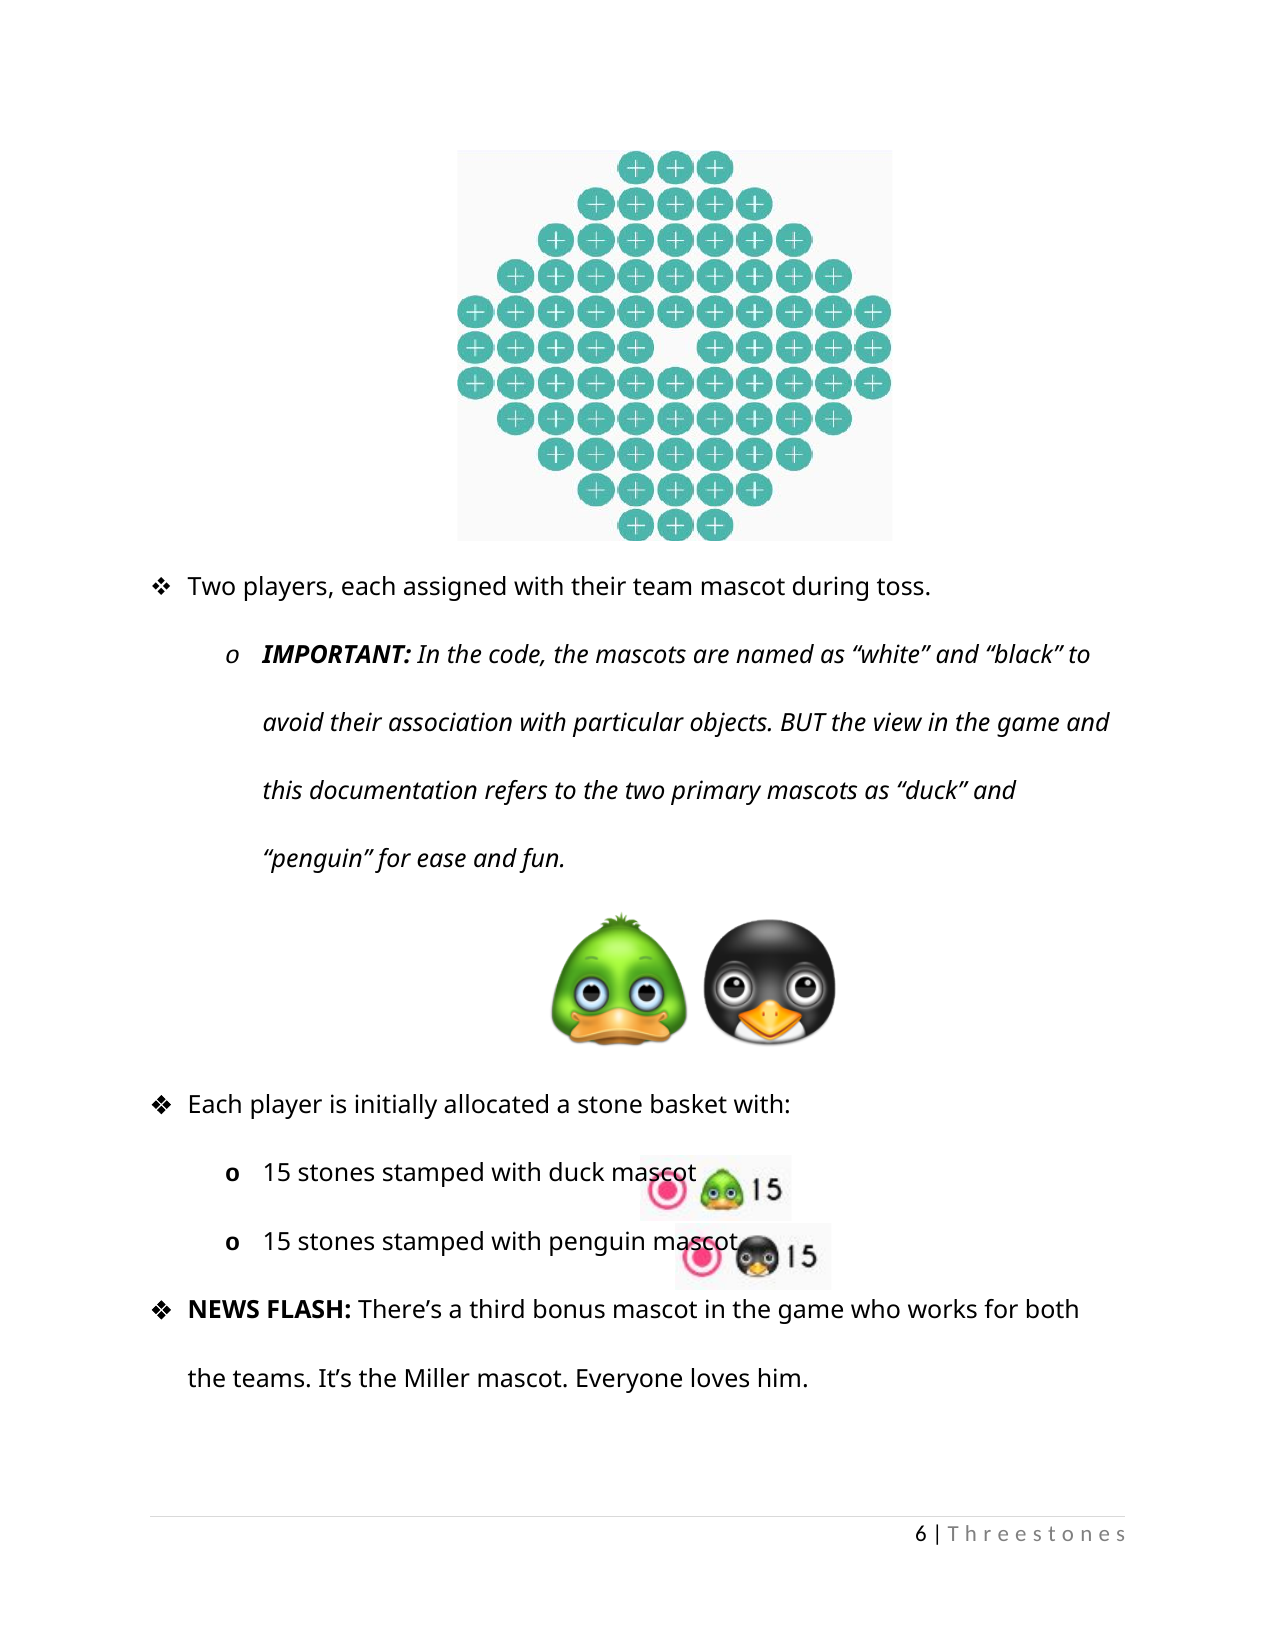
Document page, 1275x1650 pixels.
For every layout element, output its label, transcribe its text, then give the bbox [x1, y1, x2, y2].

list IMPORTANT: In the code, the mascots are named as “white” and “black” to avoid their association with particular objects. BUT the view in the game and this documentation refers to the two primary mascots as “duck” and “penguin” for ease and fun. [225, 636, 1125, 875]
list Two players, each assigned with their team mascot during toss. [150, 568, 1125, 602]
picture [544, 908, 843, 1059]
picture [675, 1258, 832, 1290]
list 15 stones stamped with penguin mascot [225, 1224, 1125, 1258]
picture [457, 150, 893, 541]
list 15 stones stamped with duck mascot [225, 1155, 1125, 1189]
list NEWS FLASH: There’s a third bonus mascot in the game who works for both the teams. It’s the Miller mascot. Everyone loves him. [150, 1292, 1125, 1394]
picture [640, 1189, 792, 1221]
list Each player is initially allocated a stone basket with: [150, 1087, 1125, 1121]
